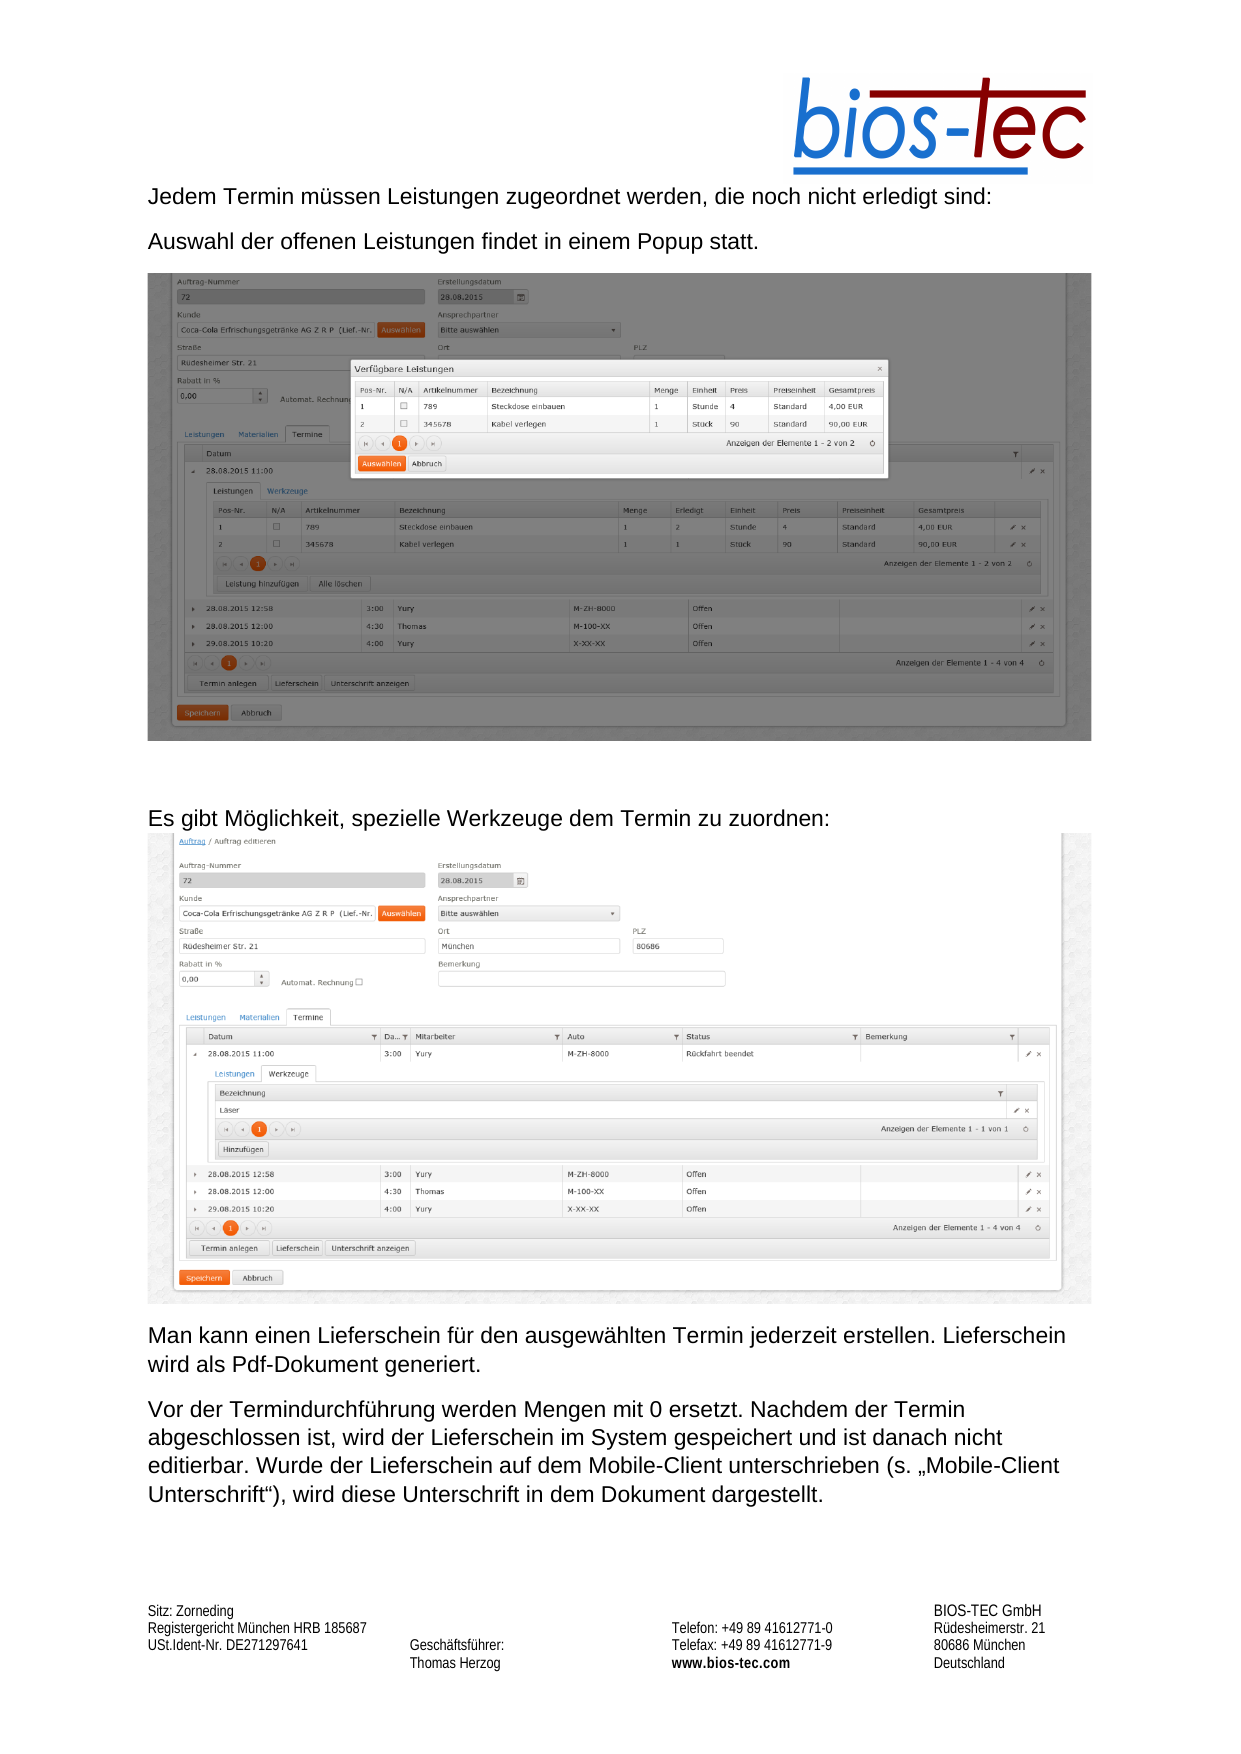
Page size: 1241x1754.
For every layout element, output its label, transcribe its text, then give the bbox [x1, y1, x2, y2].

picture [147, 833, 1092, 1304]
picture [782, 73, 1093, 184]
text Auswahl der offenen Leistungen findet in einem Popup statt. [148, 228, 1093, 254]
text Man kann einen Lieferschein für den ausgewählten Termin jederzeit erstellen. Lieferschein wird als Pdf-Dokument generiert. [148, 1322, 1093, 1377]
text Vor der Termindurchführung werden Mengen mit 0 ersetzt. Nachdem der Termin abgeschlossen ist, wird der Lieferschein im System gespeichert und ist danach nicht editierbar. Wurde der Lieferschein auf dem Mobile-Client unterschrieben (s. „Mobile-Client Unterschrift“), wird diese Unterschrift in dem Dokument dargestellt. [148, 1396, 1093, 1507]
text Jedem Termin müssen Leistungen zugeordnet werden, die noch nicht erledigt sind: [148, 183, 1093, 209]
picture [147, 273, 1092, 741]
